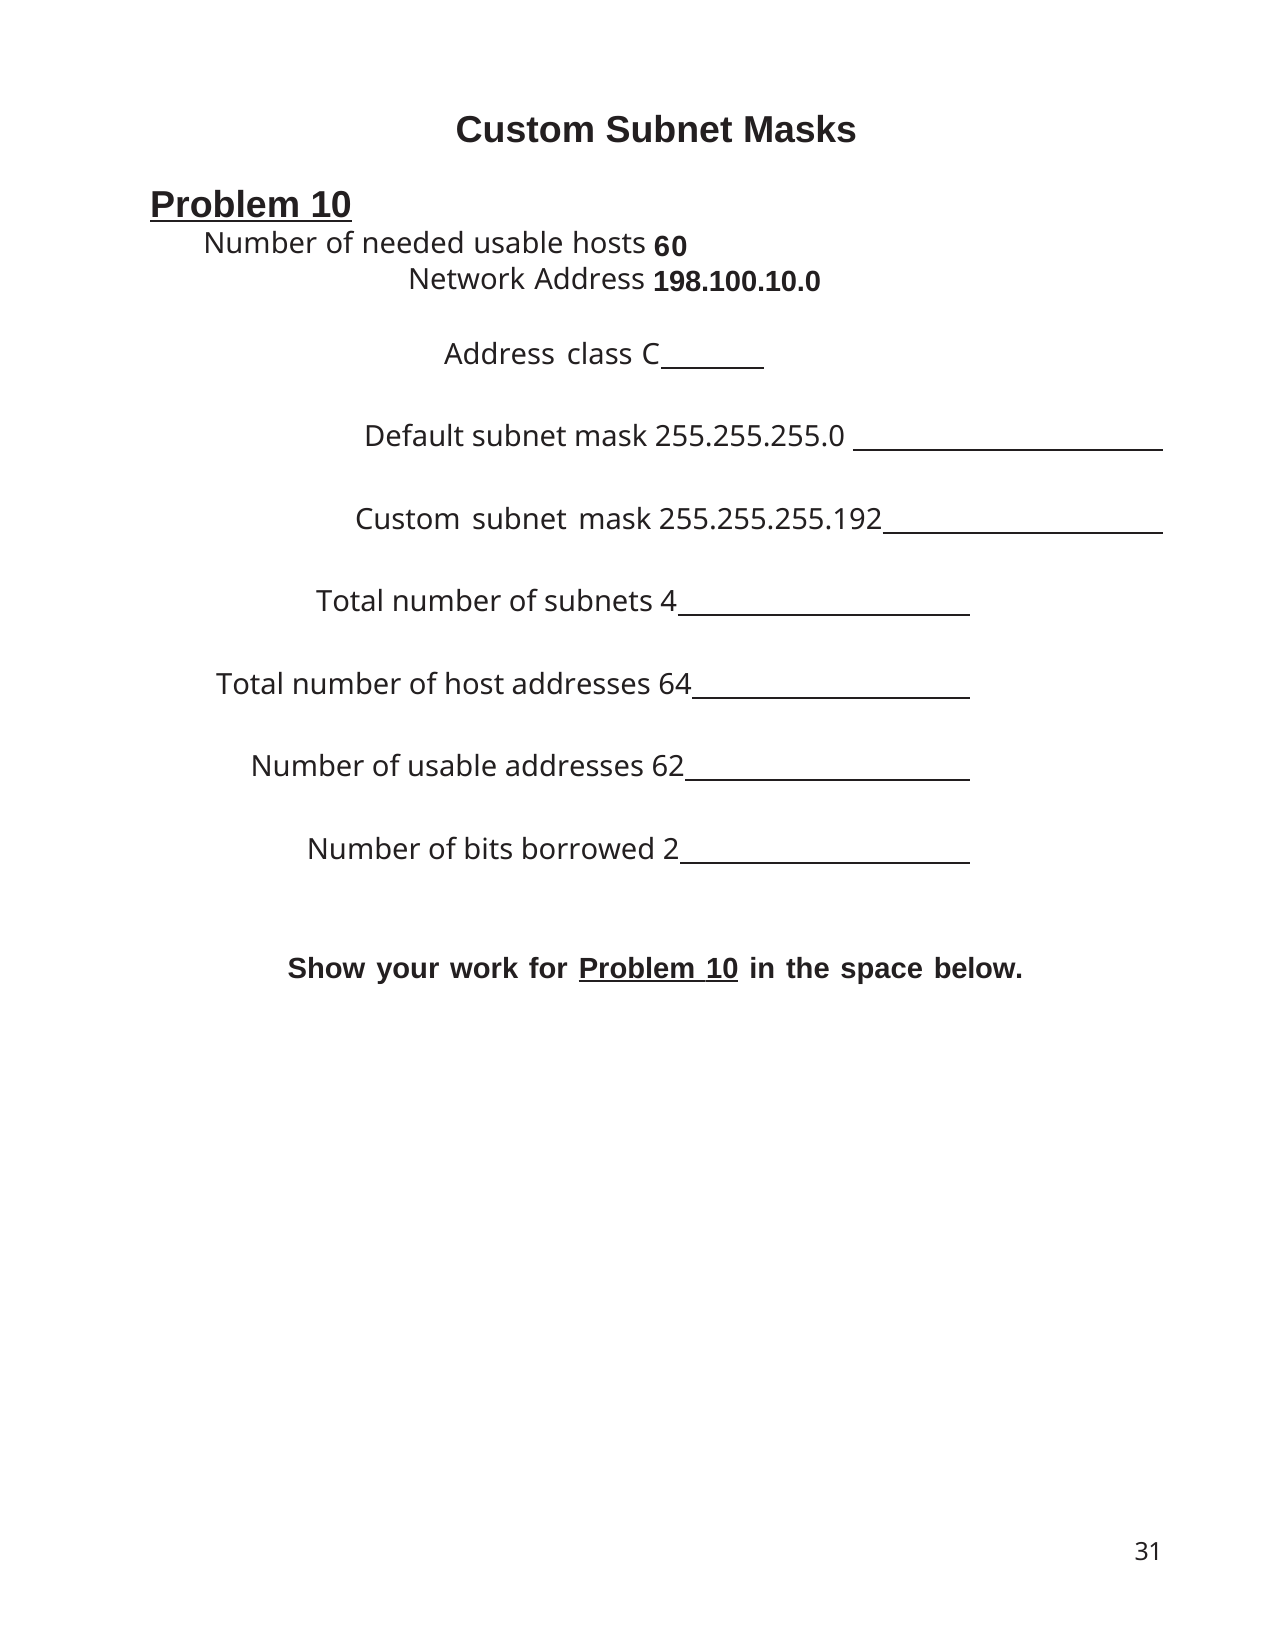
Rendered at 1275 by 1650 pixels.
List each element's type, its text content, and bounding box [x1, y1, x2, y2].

text Number of needed usable hosts 60 [0, 228, 890, 264]
text Default subnet mask 255.255.255.0 Custom subnet mask 255.255.255.192 [355, 416, 1163, 538]
subtitle Custom Subnet Masks [75, 107, 1237, 150]
text Address class C [0, 333, 1208, 373]
text Network Address 198.100.10.0 [0, 264, 1229, 299]
text Total number of subnets 4 Total number of host addresses 64 Number of usable addresses 62 Number of bits borrowed 2 [215, 581, 970, 868]
text Problem 10 [150, 182, 1237, 225]
text Show your work for Problem 10 in the space below. [287, 951, 1237, 985]
